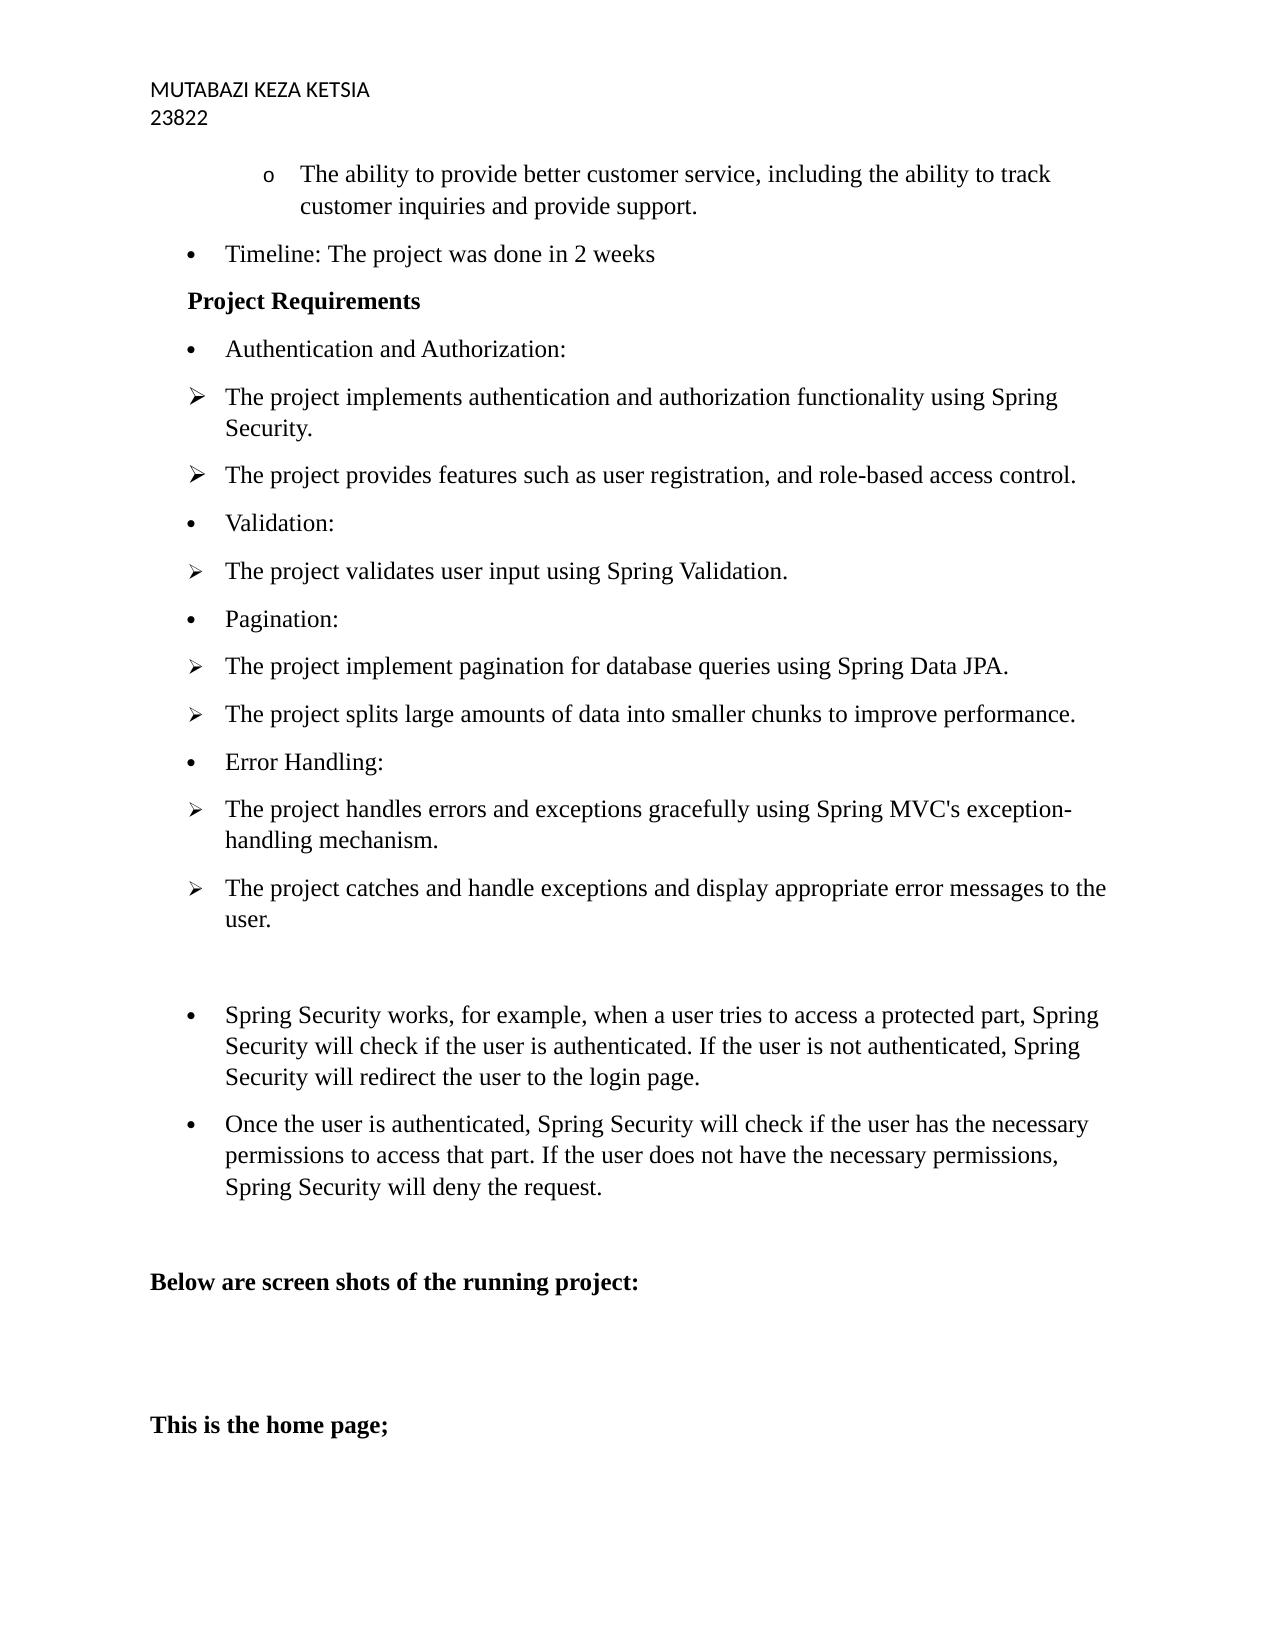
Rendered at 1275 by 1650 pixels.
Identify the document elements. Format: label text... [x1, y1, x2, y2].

list Error Handling: [187, 747, 1125, 776]
list The project implement pagination for database queries using Spring Data JPA. [187, 651, 1125, 680]
list The project provides features such as user registration, and role-based access control. [187, 461, 1125, 489]
text This is the home page; [150, 1410, 1125, 1439]
text Below are screen shots of the running project: [150, 1267, 1125, 1296]
list The ability to provide better customer service, including the ability to track customer inquiries and provide support. [262, 159, 1125, 220]
list The project splits large amounts of data into smaller chunks to improve performance. [187, 699, 1125, 728]
list Validation: [187, 508, 1125, 537]
list Timeline: The project was done in 2 weeks [187, 239, 1125, 267]
list Pagination: [187, 604, 1125, 632]
list The project handles errors and exceptions gracefully using Spring MVC's exception-handling mechanism. [187, 794, 1125, 854]
list Authentication and Authorization: [187, 334, 1125, 363]
list Once the user is authenticated, Spring Security will check if the user has the necessary permissions to access that part. If the user does not have the necessary permissions, Spring Security will deny the request. [187, 1109, 1125, 1200]
list The project validates user input using Spring Validation. [187, 556, 1125, 585]
list The project catches and handle exceptions and display appropriate error messages to the user. [187, 873, 1125, 933]
list The project implements authentication and authorization functionality using Spring Security. [187, 382, 1125, 442]
text Project Requirements [187, 286, 1125, 315]
list Spring Security works, for example, when a user tries to access a protected part, Spring Security will check if the user is authenticated. If the user is not authenticated, Spring Security will redirect the user to the login page. [187, 1000, 1125, 1091]
